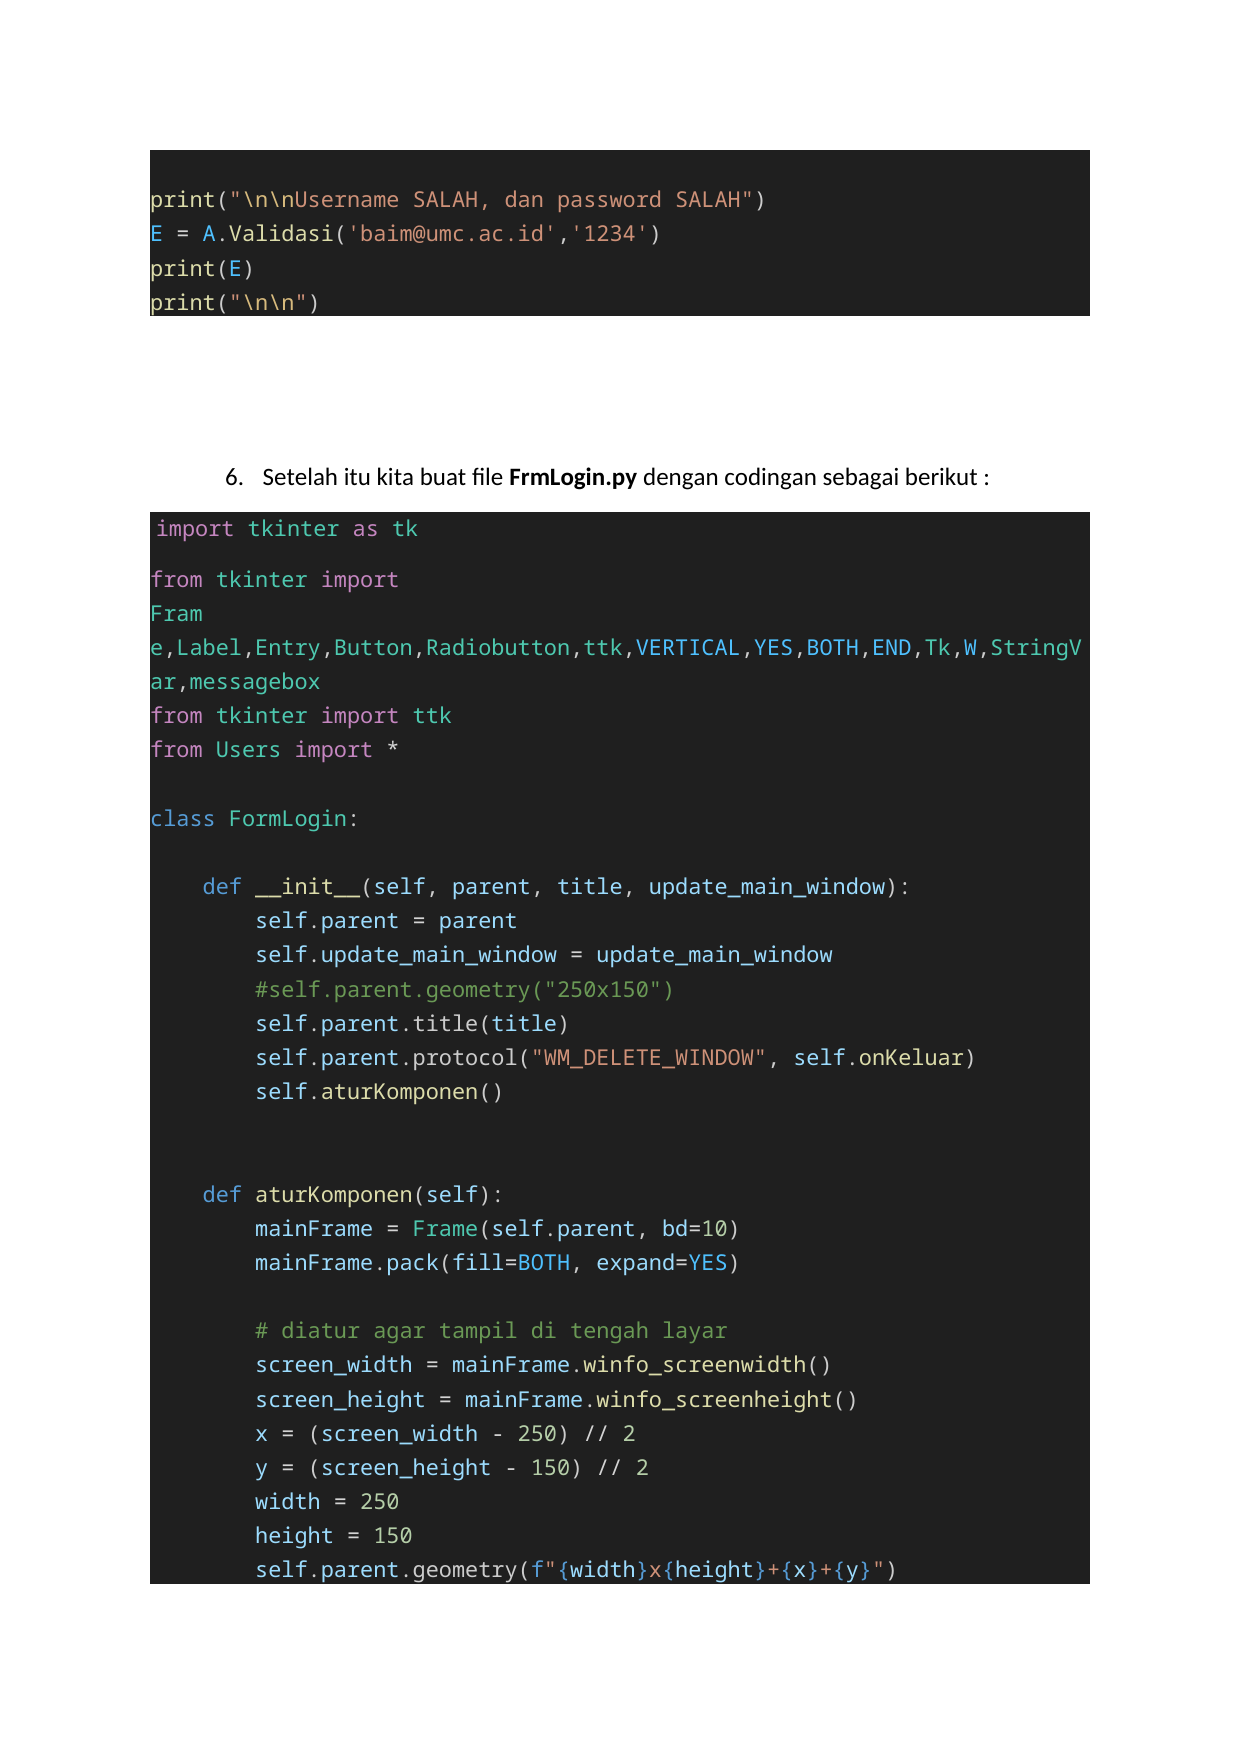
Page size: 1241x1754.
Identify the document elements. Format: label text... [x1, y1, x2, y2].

text self.parent.geometry(f"{width}x{height}+{x}+{y}") [150, 1554, 1090, 1584]
text mainFrame = Frame(self.parent, bd=10) [150, 1213, 1090, 1242]
text y = (screen_height - 150) // 2 [150, 1452, 1090, 1482]
text #self.parent.geometry("250x150") [150, 973, 1090, 1003]
text from tkinter import Frame,Label,Entry,Button,Radiobutton,ttk,VERTICAL,YES,BOTH,END,Tk,W,StringVar,messagebox [150, 563, 1090, 696]
text screen_height = mainFrame.winfo_screenheight() [150, 1383, 1090, 1413]
text mainFrame.pack(fill=BOTH, expand=YES) [150, 1247, 1090, 1277]
text # diatur agar tampil di tengah layar [150, 1315, 1090, 1345]
text print("\n\nUsername SALAH, dan password SALAH") [150, 184, 1090, 214]
text class FormLogin: [150, 803, 1090, 832]
text height = 150 [150, 1520, 1090, 1550]
text from Users import * [150, 734, 1090, 764]
text width = 250 [150, 1486, 1090, 1516]
text E = A.Validasi('baim@umc.ac.id','1234') [150, 218, 1090, 248]
text x = (screen_width - 250) // 2 [150, 1418, 1090, 1447]
text print("\n\n") [150, 287, 1090, 316]
text import tkinter as tk [150, 512, 1090, 542]
text self.parent.title(title) [150, 1008, 1090, 1037]
text def __init__(self, parent, title, update_main_window): [150, 871, 1090, 901]
text self.parent.protocol("WM_DELETE_WINDOW", self.onKeluar) [150, 1042, 1090, 1072]
text screen_width = mainFrame.winfo_screenwidth() [150, 1349, 1090, 1379]
text self.aturKomponen() [150, 1076, 1090, 1106]
list Setelah itu kita buat file FrmLogin.py dengan codingan sebagai berikut : [225, 461, 1090, 491]
text def aturKomponen(self): [150, 1178, 1090, 1208]
text self.update_main_window = update_main_window [150, 939, 1090, 969]
text self.parent = parent [150, 905, 1090, 935]
text from tkinter import ttk [150, 700, 1090, 730]
text print(E) [150, 252, 1090, 282]
